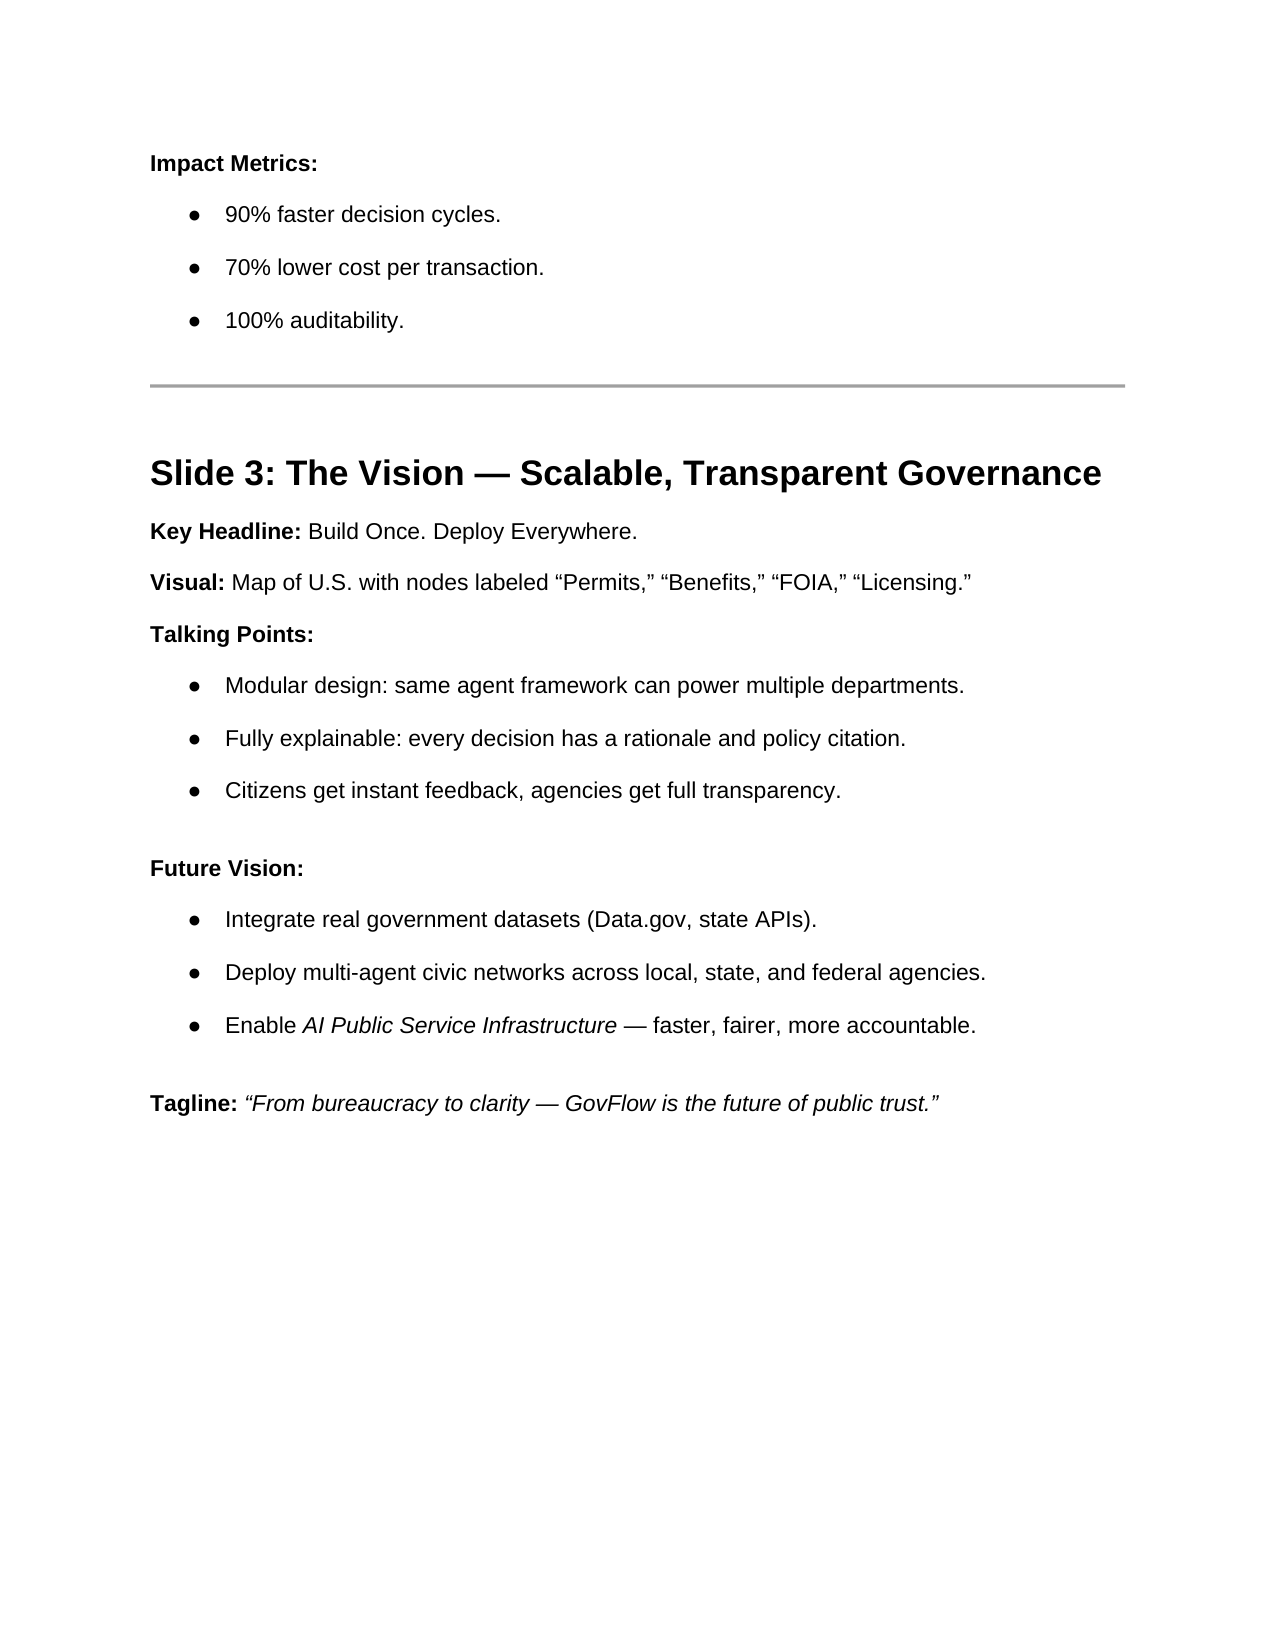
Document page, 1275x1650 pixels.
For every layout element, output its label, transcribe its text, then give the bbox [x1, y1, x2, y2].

text Impact Metrics: [150, 150, 1125, 176]
list Fully explainable: every decision has a rationale and policy citation. [187, 725, 1125, 777]
subtitle Slide 3: The Vision — Scalable, Transparent Governance [150, 452, 1125, 493]
text Future Vision: [150, 855, 1125, 881]
list Modular design: same agent framework can power multiple departments. [187, 672, 1125, 725]
list Citizens get instant feedback, agencies get full transparency. [187, 777, 1125, 830]
list 70% lower cost per transaction. [187, 254, 1125, 307]
text Key Headline: Build Once. Deploy Everywhere. [150, 518, 1125, 544]
list 90% faster decision cycles. [187, 201, 1125, 254]
list Enable AI Public Service Infrastructure — faster, fairer, more accountable. [187, 1012, 1125, 1064]
text Visual: Map of U.S. with nodes labeled “Permits,” “Benefits,” “FOIA,” “Licensing.” [150, 569, 1125, 596]
list Deploy multi-agent civic networks across local, state, and federal agencies. [187, 959, 1125, 1012]
text Tagline: “From bureaucracy to clarity — GovFlow is the future of public trust.” [150, 1089, 1125, 1116]
text Talking Points: [150, 621, 1125, 647]
list 100% auditability. [187, 307, 1125, 359]
list Integrate real government datasets (Data.gov, state APIs). [187, 906, 1125, 959]
